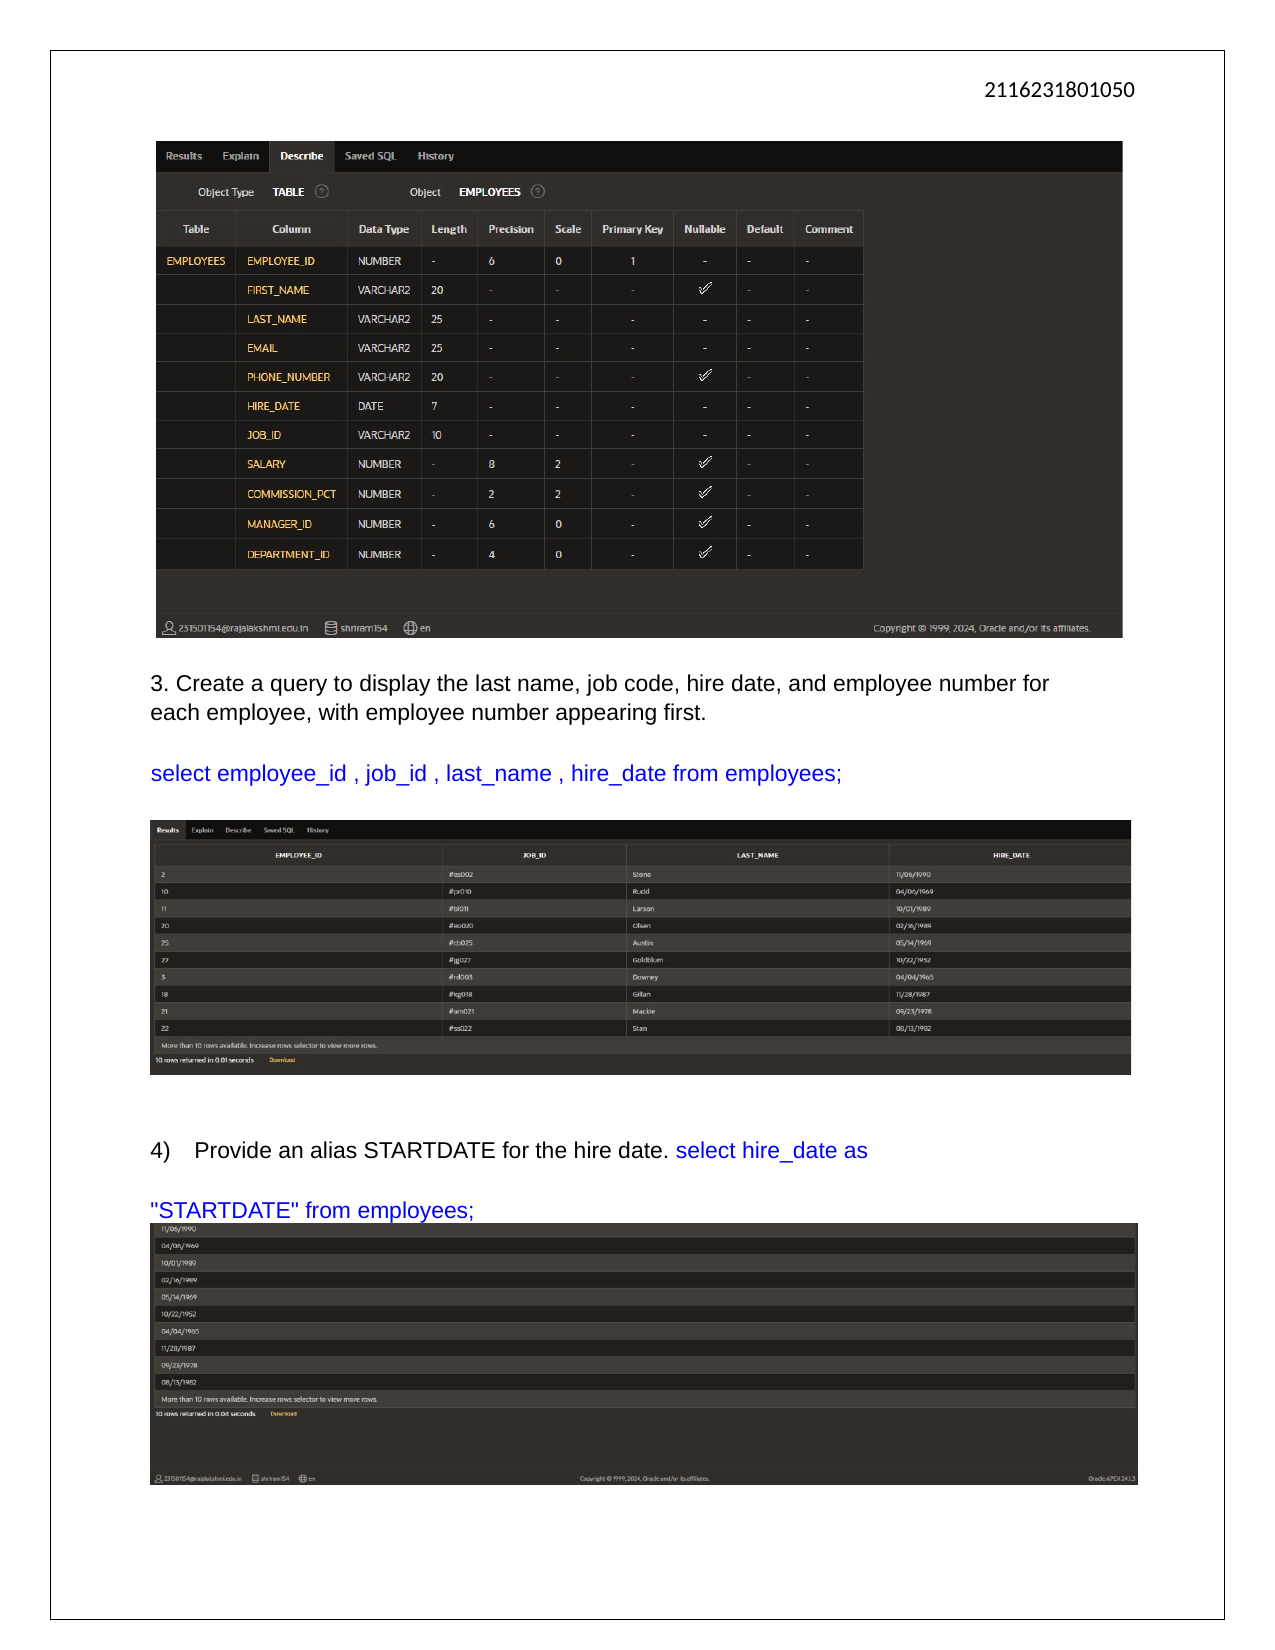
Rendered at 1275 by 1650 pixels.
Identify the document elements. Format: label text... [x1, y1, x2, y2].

text 3. Create a query to display the last name, job code, hire date, and employee number for each employee, with employee number appearing first. [150, 670, 1106, 725]
picture [156, 141, 1123, 638]
picture [150, 820, 1132, 1075]
picture [150, 1223, 1138, 1485]
text select employee_id , job_id , last_name , hire_date from employees; [150, 760, 1139, 787]
list Provide an alias STARTDATE for the hire date. select hire_date as "STARTDATE" from employees; [150, 1137, 937, 1223]
